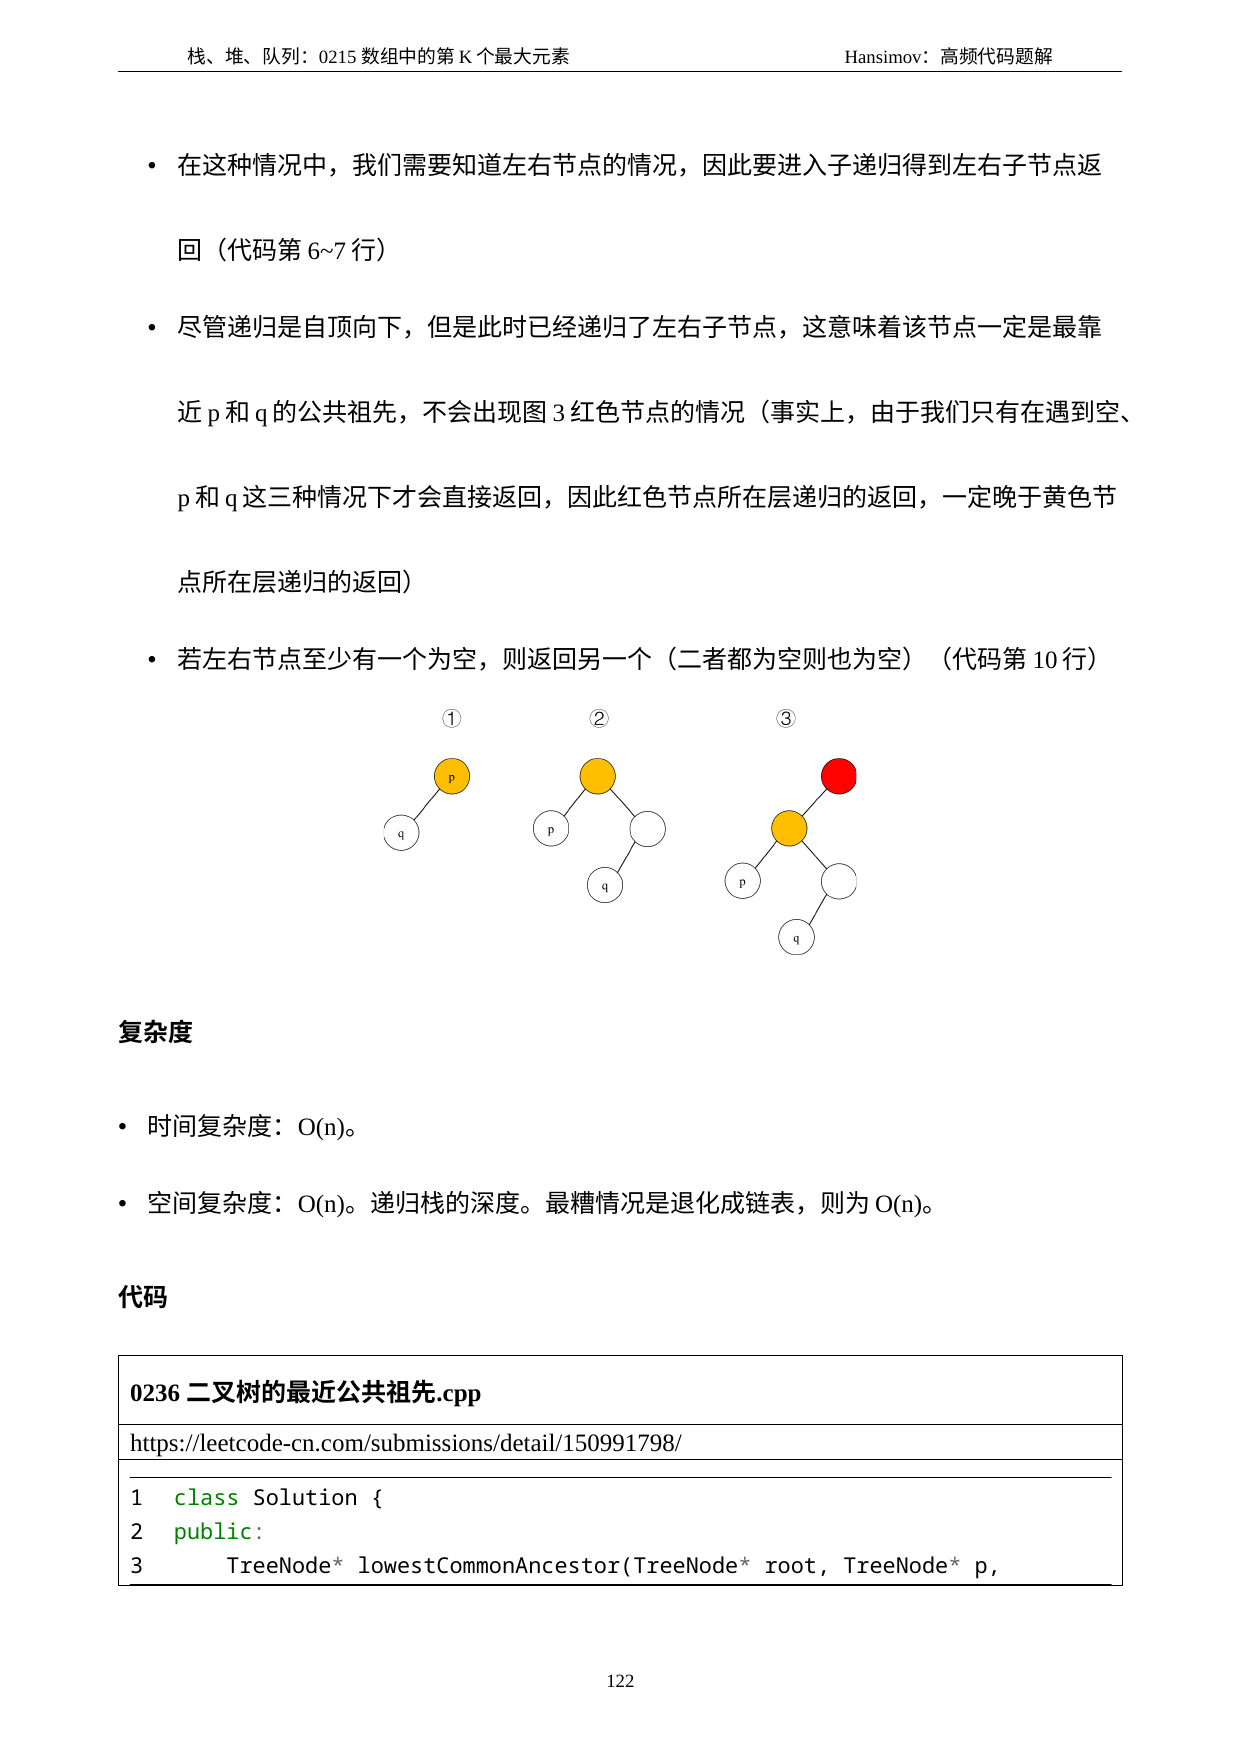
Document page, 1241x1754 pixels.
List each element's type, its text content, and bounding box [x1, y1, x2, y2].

text 若左右节点至少有一个为空，则返回另一个（二者都为空则也为空）（代码第10行） [148, 623, 1122, 691]
text 在这种情况中，我们需要知道左右节点的情况，因此要进入子递归得到左右子节点返回（代码第6~7行） [148, 130, 1122, 283]
picture [383, 700, 857, 955]
text 时间复杂度：O(n)。 [118, 1090, 1122, 1158]
subtitle 复杂度 [118, 996, 1097, 1064]
table_cell https://leetcode-cn.com/submissions/detail/150991798/ [119, 1425, 1122, 1459]
subtitle 代码 [118, 1261, 1097, 1329]
text 尽管递归是自顶向下，但是此时已经递归了左右子节点，这意味着该节点一定是最靠近p和q的公共祖先，不会出现图3红色节点的情况（事实上，由于我们只有在遇到空、p和q这三种情况下才会直接返回，因此红色节点所在层递归的返回，一定晚于黄色节点所在层递归的返回） [148, 292, 1122, 614]
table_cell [119, 1460, 1122, 1585]
text 空间复杂度：O(n)。递归栈的深度。最糟情况是退化成链表，则为O(n)。 [118, 1167, 1122, 1235]
table_header 0236 二叉树的最近公共祖先.cpp [119, 1356, 1122, 1424]
